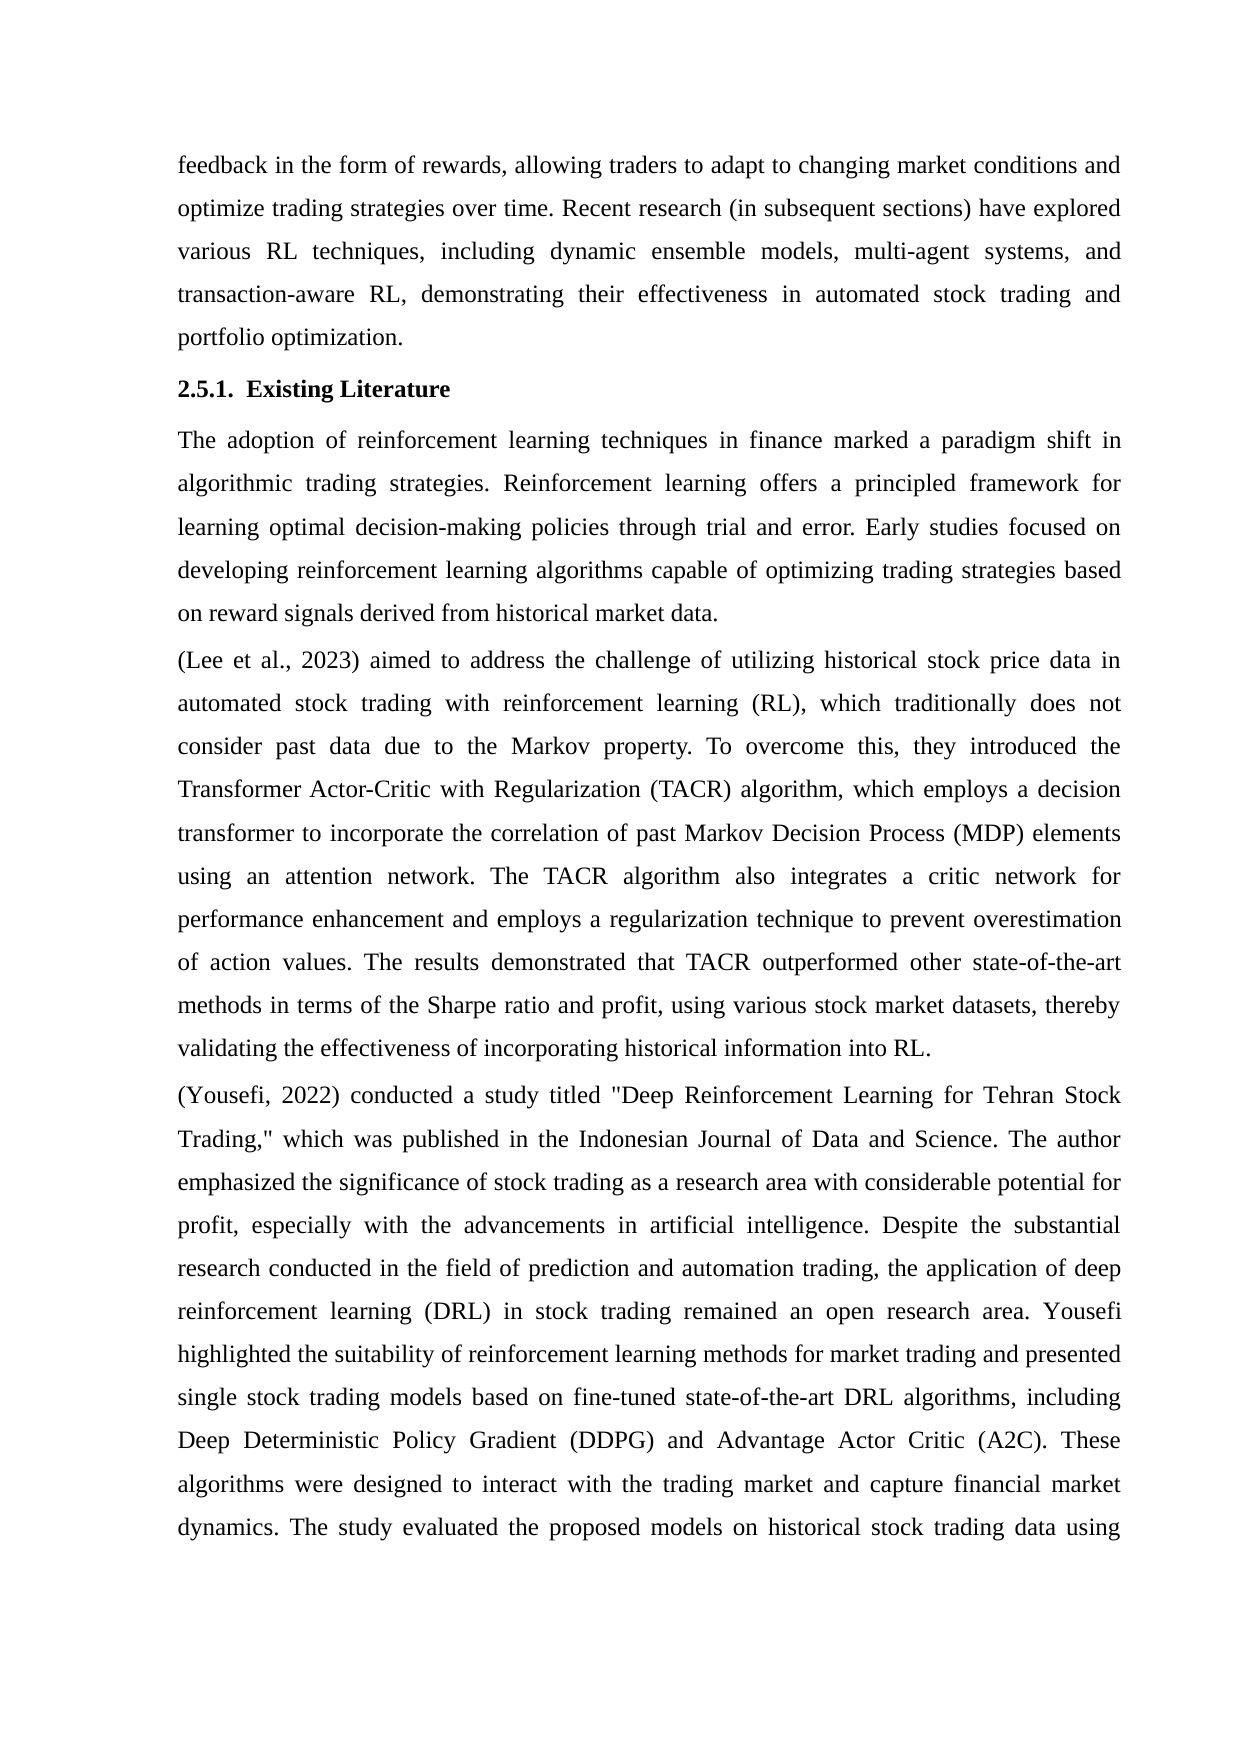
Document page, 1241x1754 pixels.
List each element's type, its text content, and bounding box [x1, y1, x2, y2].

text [177, 1081, 1122, 1541]
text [177, 150, 1122, 351]
text The adoption of reinforcement learning techniques in finance marked a paradigm shift in algorithmic trading strategies. Reinforcement learning offers a principled framework for learning optimal decision-making policies through trial and error. Early studies focused on developing reinforcement learning algorithms capable of optimizing trading strategies based on reward signals derived from historical market data. [177, 425, 1122, 627]
text aimed to address the challenge of utilizing historical stock price data in automated stock trading with reinforcement learning (RL), which traditionally does not consider past data due to the Markov property. To overcome this, they introduced the Transformer Actor-Critic with Regularization (TACR) algorithm, which employs a decision transformer to incorporate the correlation of past Markov Decision Process (MDP) elements using an attention network. The TACR algorithm also integrates a critic network for performance enhancement and employs a regularization technique to prevent overestimation of action values. The results demonstrated that TACR outperformed other state-of-the-art methods in terms of the Sharpe ratio and profit, using various stock market datasets, thereby validating the effectiveness of incorporating historical information into RL. [177, 645, 1122, 1062]
subtitle Existing Literature [177, 374, 1122, 403]
